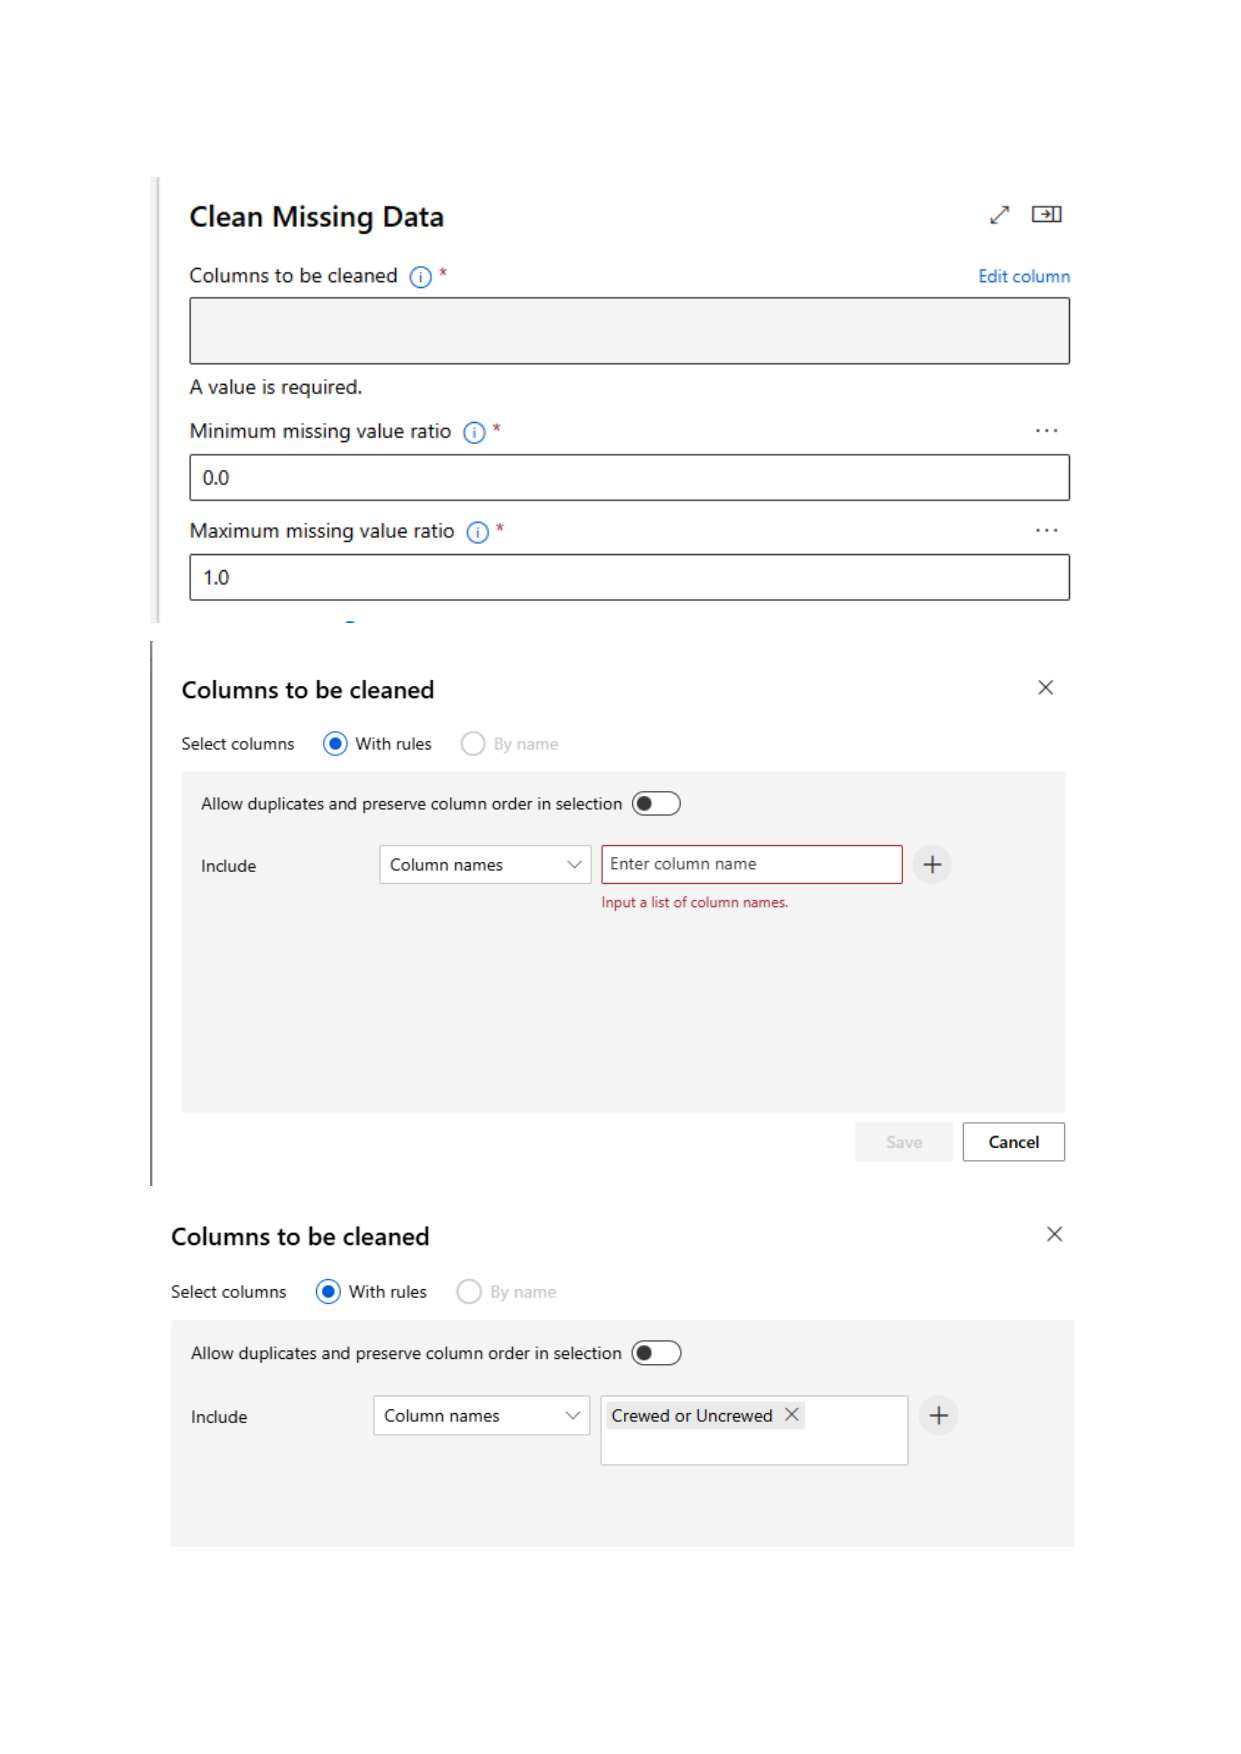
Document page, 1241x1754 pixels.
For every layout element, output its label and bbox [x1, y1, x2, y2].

picture [150, 641, 1091, 1186]
picture [150, 1204, 1091, 1547]
picture [150, 177, 1091, 623]
